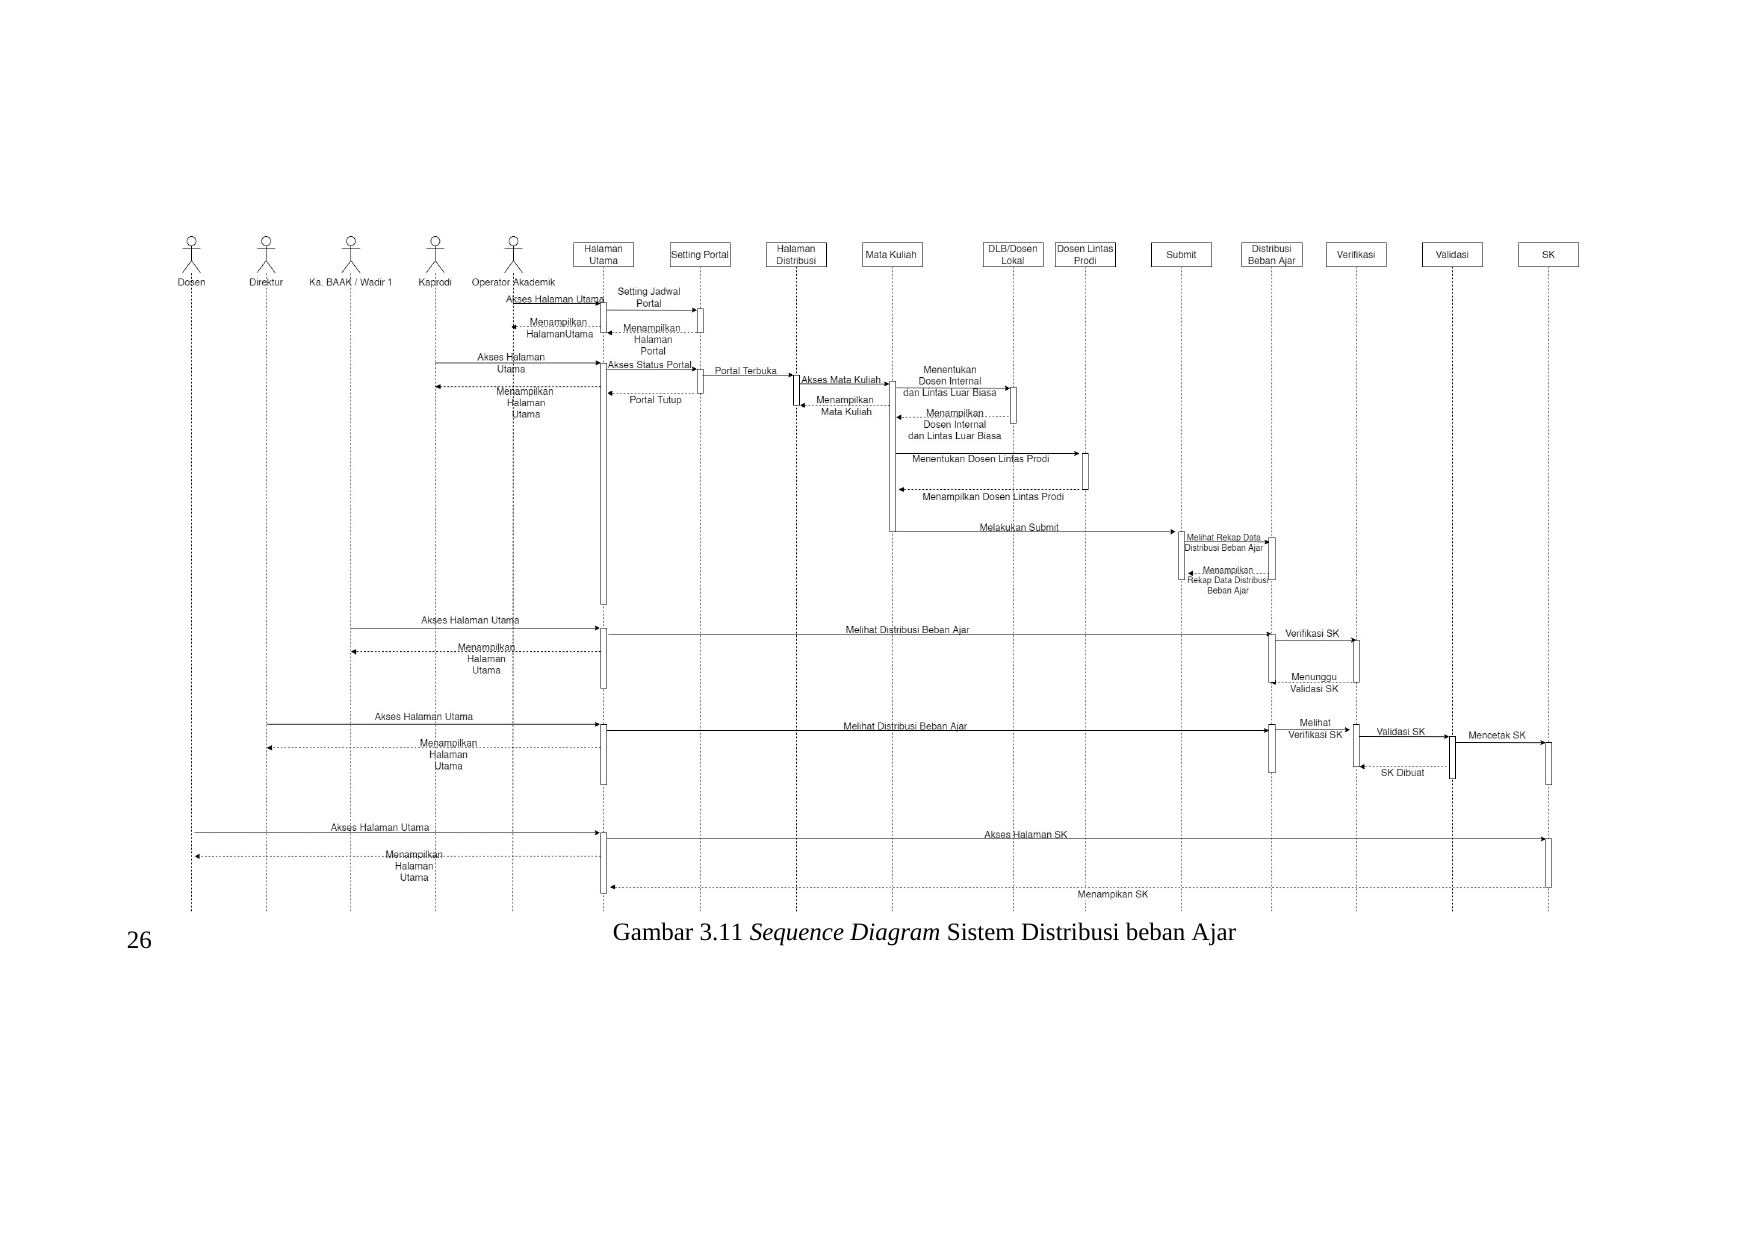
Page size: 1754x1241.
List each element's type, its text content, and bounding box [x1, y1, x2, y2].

picture [177, 236, 1579, 913]
subtitle Gambar 3.11 Sequence Diagram Sistem Distribusi beban Ajar [325, 917, 1518, 946]
